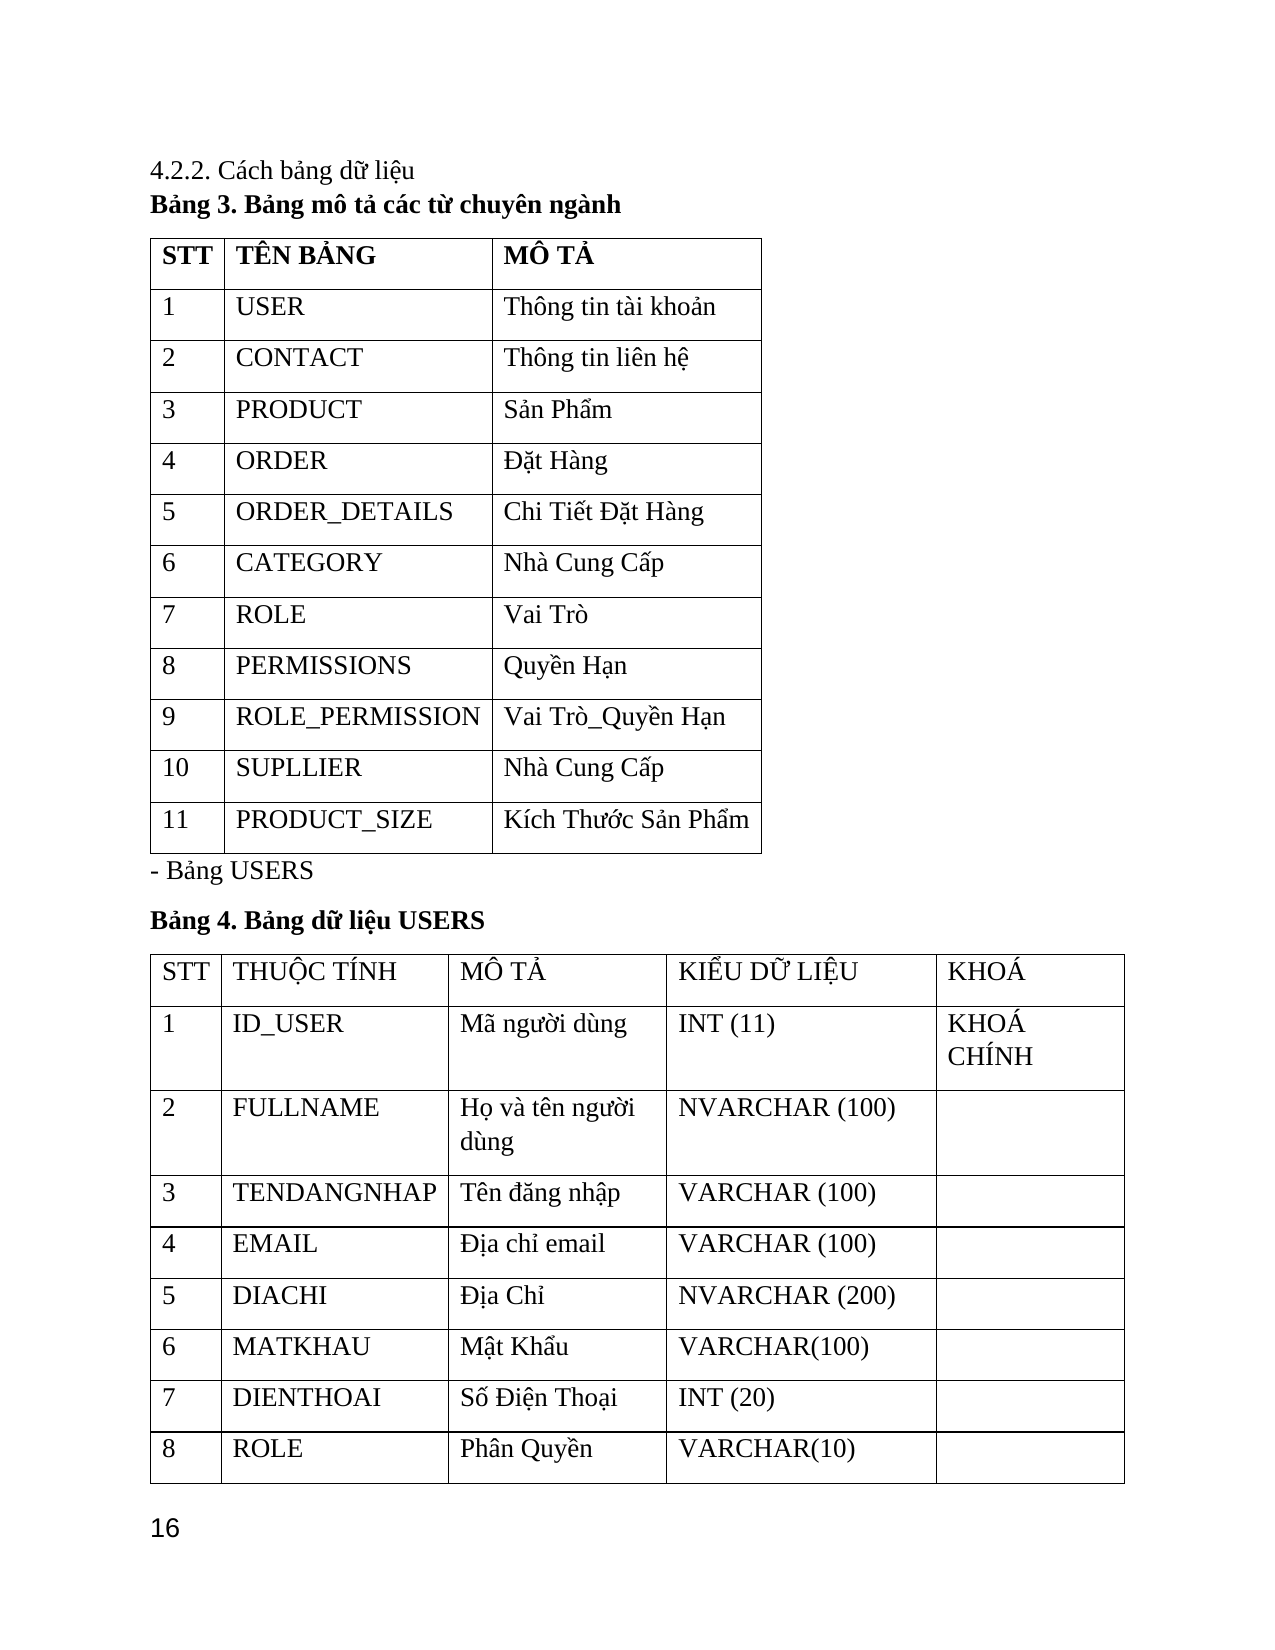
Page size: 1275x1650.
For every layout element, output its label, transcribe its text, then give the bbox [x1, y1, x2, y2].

table_cell 3 [151, 393, 224, 443]
table_cell Nhà Cung Cấp [493, 751, 761, 802]
table_cell ID_USER [222, 1007, 448, 1090]
text Bảng 4. Bảng dữ liệu USERS [150, 904, 1125, 935]
table_cell VARCHAR (100) [667, 1176, 936, 1226]
table_header STT [151, 955, 221, 1006]
table_cell Sản Phẩm [493, 393, 761, 443]
table_cell Mật Khẩu [449, 1330, 666, 1380]
table_cell INT (11) [667, 1007, 936, 1090]
table_cell CONTACT [225, 341, 492, 392]
table_cell SUPLLIER [225, 751, 492, 802]
table_cell DIENTHOAI [222, 1381, 448, 1431]
table_cell ROLE_PERMISSION [225, 700, 492, 750]
table_cell 1 [151, 290, 224, 340]
table_cell KHOÁ CHÍNH [937, 1007, 1124, 1090]
table_header KIỂU DỮ LIỆU [667, 955, 936, 1006]
table_cell Quyền Hạn [493, 649, 761, 699]
table_cell Đặt Hàng [493, 444, 761, 494]
table_cell Kích Thước Sản Phẩm [493, 803, 761, 853]
table_cell 6 [151, 546, 224, 597]
table_cell [937, 1228, 1124, 1278]
table_cell Địa Chỉ [449, 1279, 666, 1329]
table_cell Nhà Cung Cấp [493, 546, 761, 597]
table_cell ORDER_DETAILS [225, 495, 492, 545]
table_cell TENDANGNHAP [222, 1176, 448, 1226]
text Bảng 3. Bảng mô tả các từ chuyên ngành [150, 188, 1125, 219]
table_cell Phân Quyền [449, 1433, 666, 1483]
table_cell PERMISSIONS [225, 649, 492, 699]
table_cell NVARCHAR (100) [667, 1091, 936, 1175]
table_cell Chi Tiết Đặt Hàng [493, 495, 761, 545]
table_cell Họ và tên người dùng [449, 1091, 666, 1175]
table_cell 10 [151, 751, 224, 802]
table_cell 11 [151, 803, 224, 853]
table_cell 4 [151, 444, 224, 494]
table_cell VARCHAR(10) [667, 1433, 936, 1483]
table_header TÊN BẢNG [225, 239, 492, 289]
table_cell [937, 1176, 1124, 1226]
table_cell 7 [151, 1381, 221, 1431]
text - Bảng USERS [150, 854, 1125, 885]
table_cell Mã người dùng [449, 1007, 666, 1090]
table_cell PRODUCT [225, 393, 492, 443]
table_cell DIACHI [222, 1279, 448, 1329]
table_cell ORDER [225, 444, 492, 494]
subtitle 4.2.2. Cách bảng dữ liệu [150, 154, 1125, 185]
table_cell Thông tin tài khoản [493, 290, 761, 340]
table_cell [937, 1330, 1124, 1380]
table_cell FULLNAME [222, 1091, 448, 1175]
table_cell 8 [151, 649, 224, 699]
table_cell EMAIL [222, 1228, 448, 1278]
table_cell ROLE [225, 598, 492, 648]
table_cell Vai Trò_Quyền Hạn [493, 700, 761, 750]
table_cell 9 [151, 700, 224, 750]
table_cell CATEGORY [225, 546, 492, 597]
table_cell 3 [151, 1176, 221, 1226]
table_cell Vai Trò [493, 598, 761, 648]
table_cell [937, 1381, 1124, 1431]
table_cell 2 [151, 1091, 221, 1175]
table_header MÔ TẢ [493, 239, 761, 289]
table_header STT [151, 239, 224, 289]
table_cell PRODUCT_SIZE [225, 803, 492, 853]
table_cell MATKHAU [222, 1330, 448, 1380]
table_cell NVARCHAR (200) [667, 1279, 936, 1329]
table_cell INT (20) [667, 1381, 936, 1431]
table_cell Tên đăng nhập [449, 1176, 666, 1226]
table_cell VARCHAR(100) [667, 1330, 936, 1380]
table_header MÔ TẢ [449, 955, 666, 1006]
table_cell Số Điện Thoại [449, 1381, 666, 1431]
table_cell 7 [151, 598, 224, 648]
table_cell ROLE [222, 1433, 448, 1483]
table_cell 5 [151, 495, 224, 545]
table_cell 6 [151, 1330, 221, 1380]
table_cell [937, 1091, 1124, 1175]
table_cell 5 [151, 1279, 221, 1329]
table_cell 1 [151, 1007, 221, 1090]
table_cell Địa chỉ email [449, 1228, 666, 1278]
table_cell VARCHAR (100) [667, 1228, 936, 1278]
table_cell [937, 1279, 1124, 1329]
table_header THUỘC TÍNH [222, 955, 448, 1006]
table_cell 4 [151, 1228, 221, 1278]
table_cell Thông tin liên hệ [493, 341, 761, 392]
table_cell 8 [151, 1433, 221, 1483]
table_cell [937, 1433, 1124, 1483]
table_header KHOÁ [937, 955, 1124, 1006]
table_cell 2 [151, 341, 224, 392]
table_cell USER [225, 290, 492, 340]
